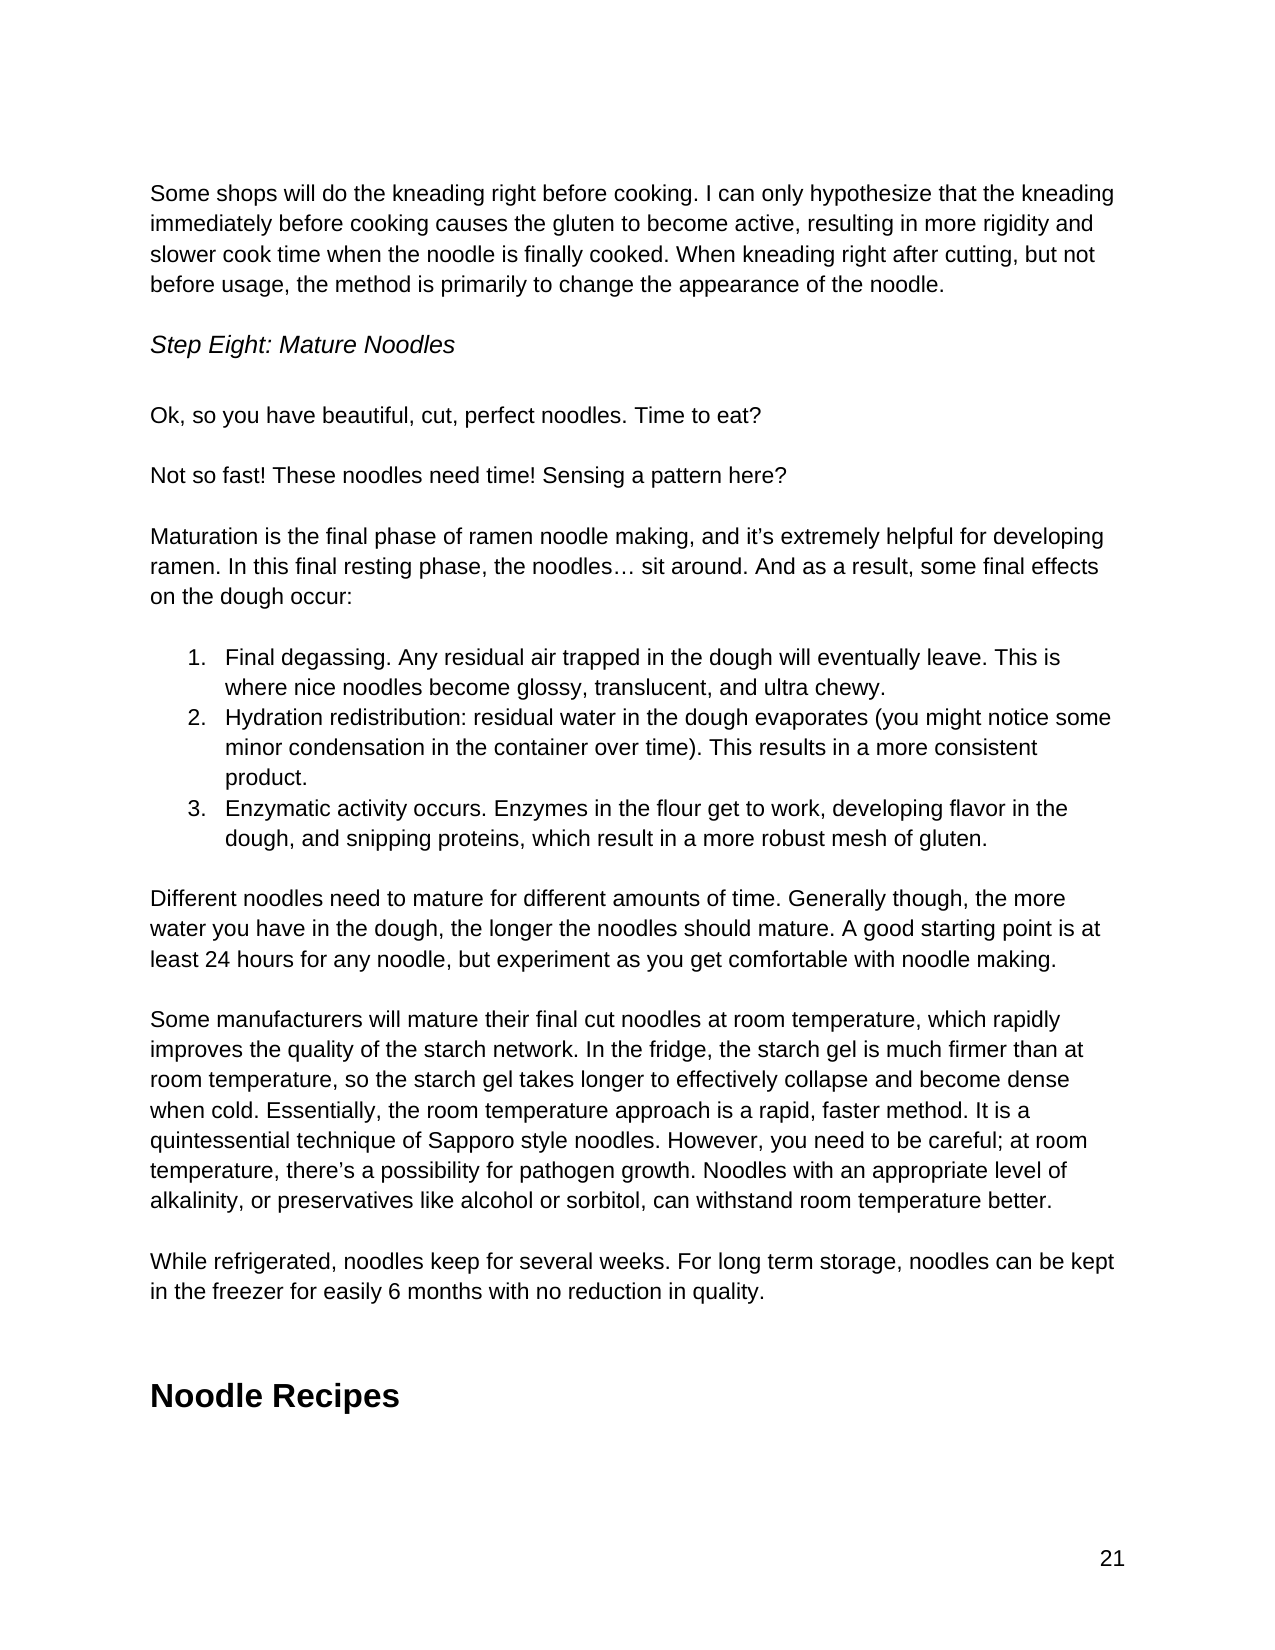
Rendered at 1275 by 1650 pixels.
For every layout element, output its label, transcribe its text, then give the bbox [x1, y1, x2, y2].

text Some manufacturers will mature their final cut noodles at room temperature, which rapidly improves the quality of the starch network. In the fridge, the starch gel is much firmer than at room temperature, so the starch gel takes longer to effectively collapse and become dense when cold. Essentially, the room temperature approach is a rapid, faster method. It is a quintessential technique of Sapporo style noodles. However, you need to be careful; at room temperature, there’s a possibility for pathogen growth. Noodles with an appropriate level of alkalinity, or preservatives like alcohol or sorbitol, can withstand room temperature better. [150, 1006, 1125, 1213]
list Final degassing. Any residual air trapped in the dough will eventually leave. This is where nice noodles become glossy, translucent, and ultra chewy. [187, 643, 1125, 700]
text Maturation is the final phase of ramen noodle making, and it’s extremely helpful for developing ramen. In this final resting phase, the noodles… sit around. And as a result, some final effects on the dough occur: [150, 523, 1125, 609]
text Some shops will do the kneading right before cooking. I can only hypothesize that the kneading immediately before cooking causes the gluten to become active, resulting in more rigidity and slower cook time when the noodle is finally cooked. When kneading right after cutting, but not before usage, the method is primarily to change the appearance of the noodle. [150, 180, 1125, 297]
text Not so fast! These noodles need time! Sensing a pattern here? [150, 462, 1125, 488]
text While refrigerated, noodles keep for several weeks. For long term storage, noodles can be kept in the freezer for easily 6 months with no reduction in quality. [150, 1248, 1125, 1304]
list Enzymatic activity occurs. Enzymes in the flour get to work, developing flavor in the dough, and snipping proteins, which result in a more robust mesh of gluten. [187, 794, 1125, 851]
text Ok, so you have beautiful, cut, perfect noodles. Time to eat? [150, 402, 1125, 428]
list Hydration redistribution: residual water in the dough evaporates (you might notice some minor condensation in the container over time). This results in a more consistent product. [187, 704, 1125, 791]
subtitle Noodle Recipes [150, 1376, 1125, 1414]
text Different noodles need to mature for different amounts of time. Generally though, the more water you have in the dough, the longer the noodles should mature. A good starting point is at least 24 hours for any noodle, but experiment as you get comfortable with noodle making. [150, 885, 1125, 972]
subtitle Step Eight: Mature Noodles [150, 330, 1125, 359]
